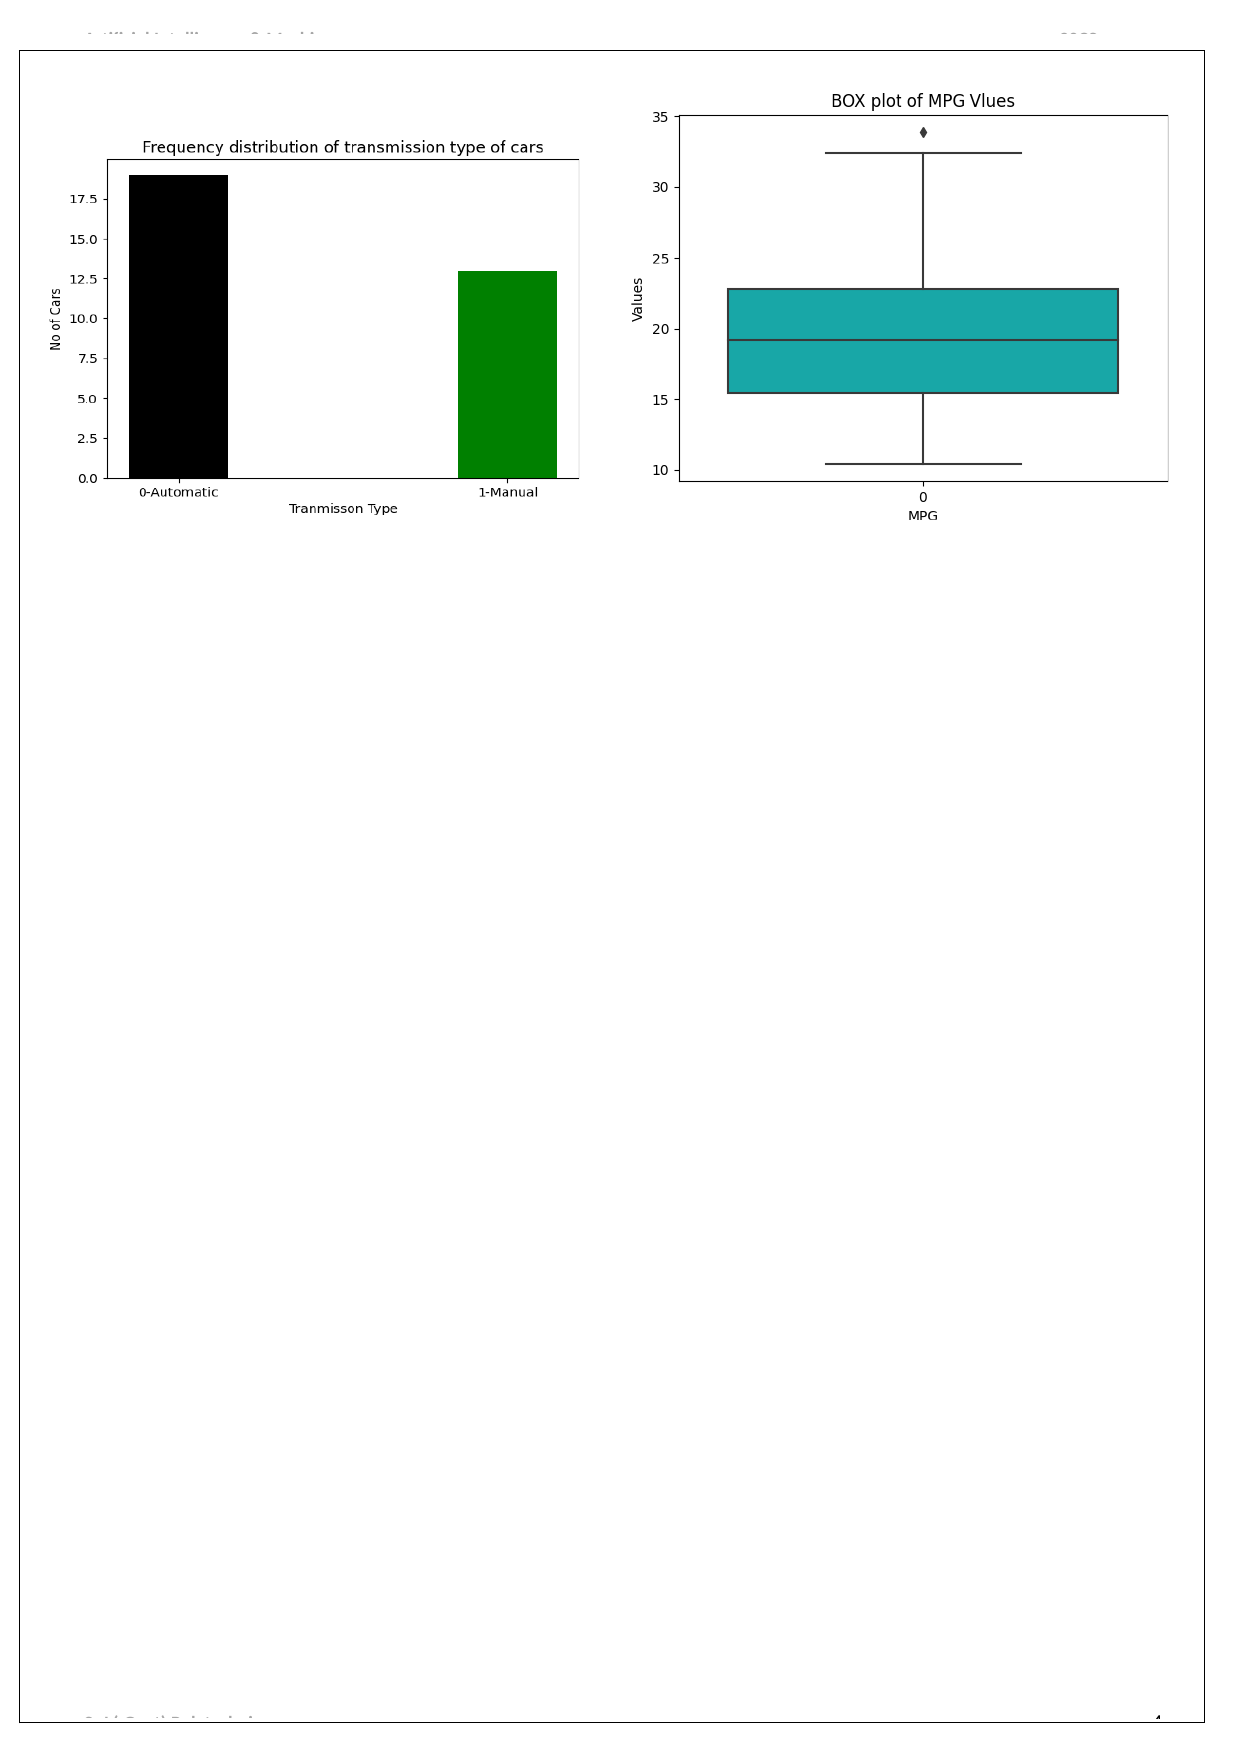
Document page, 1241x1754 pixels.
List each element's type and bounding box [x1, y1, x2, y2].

picture [631, 93, 1169, 520]
picture [49, 140, 580, 515]
